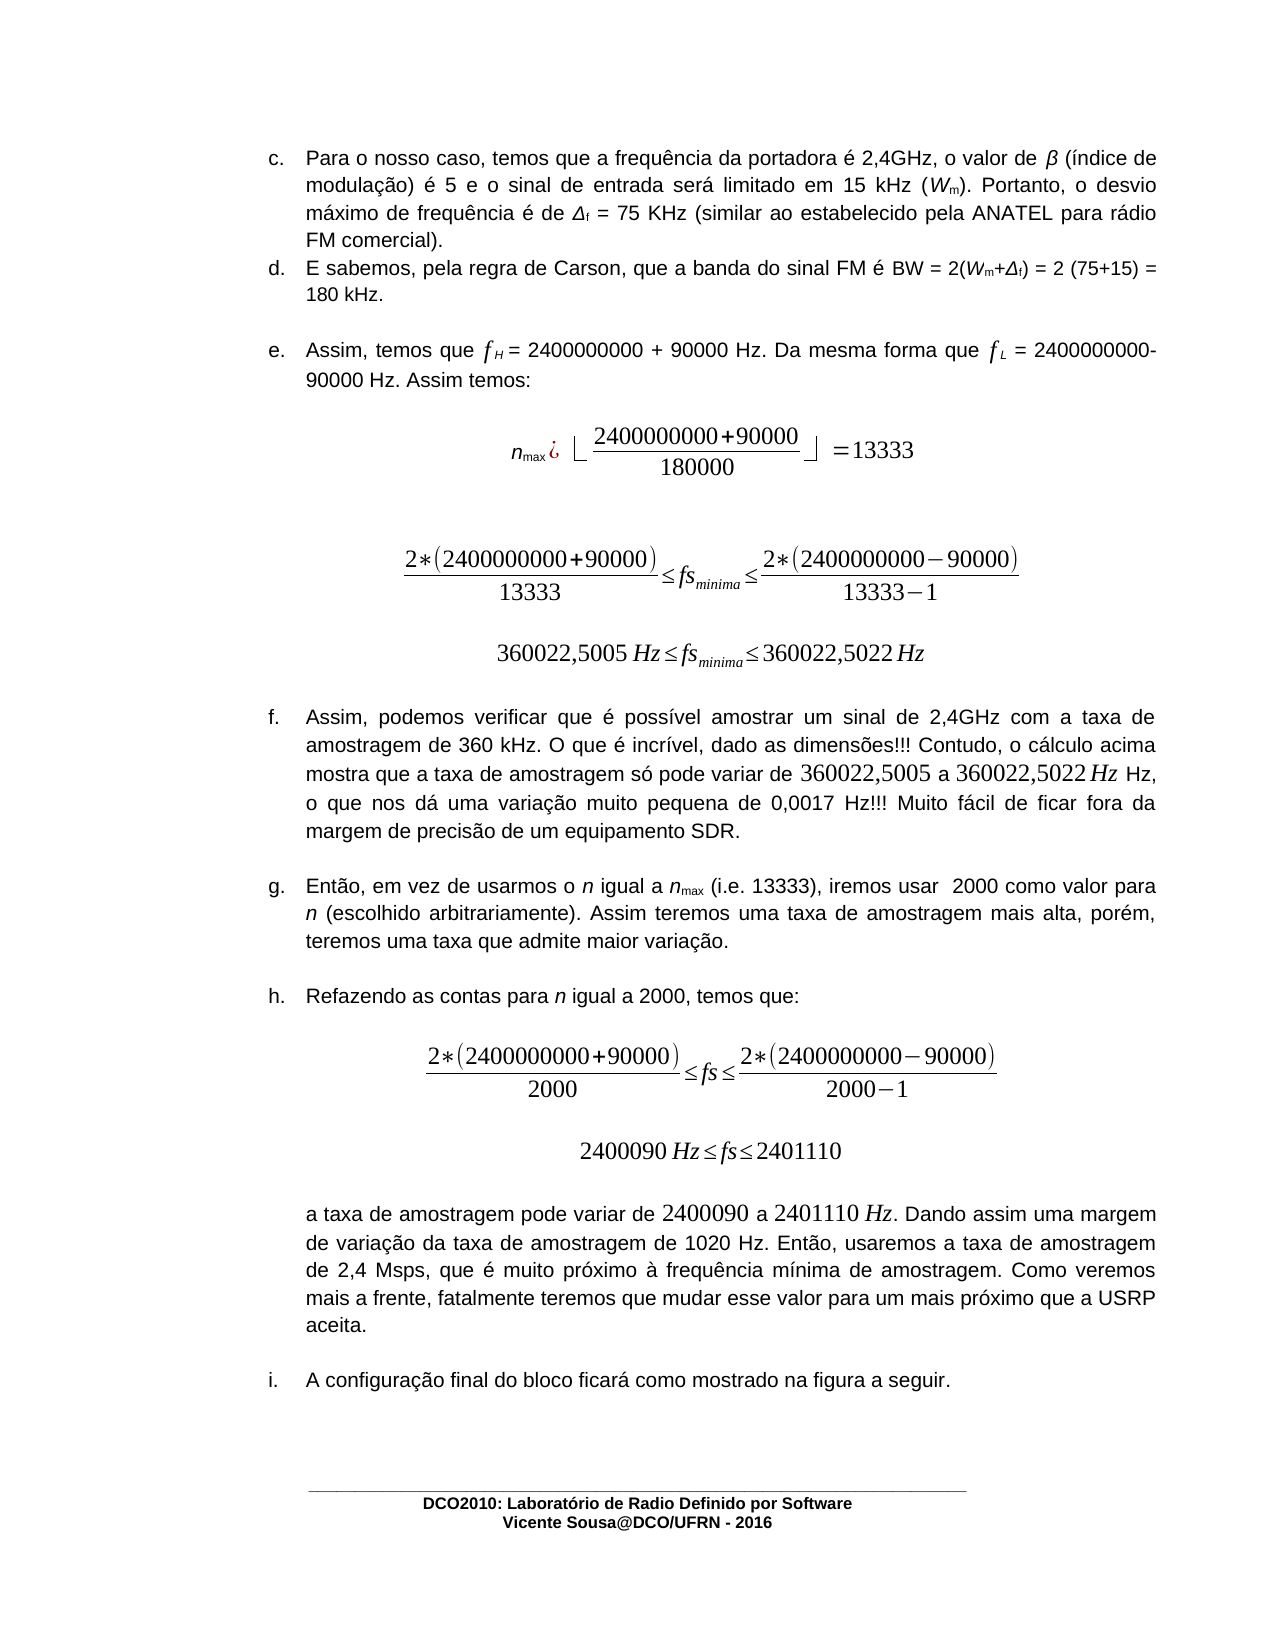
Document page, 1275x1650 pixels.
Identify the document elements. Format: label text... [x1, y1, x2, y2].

list Assim, temos que H = 2400000000 + 90000 Hz. Da mesma forma que L = 2400000000-90000 Hz. Assim temos: [268, 336, 1157, 392]
list Para o nosso caso, temos que a frequência da portadora é 2,4GHz, o valor de β (índice de modulação) é 5 e o sinal de entrada será limitado em 15 kHz (Wm). Portanto, o desvio máximo de frequência é de Δf = 75 KHz (similar ao estabelecido pela ANATEL para rádio FM comercial). [268, 146, 1157, 252]
list Refazendo as contas para n igual a 2000, temos que: [268, 984, 1157, 1008]
list a taxa de amostragem pode variar de a . Dando assim uma margem de variação da taxa de amostragem de 1020 Hz. Então, usaremos a taxa de amostragem de 2,4 Msps, que é muito próximo à frequência mínima de amostragem. Como veremos mais a frente, fatalmente teremos que mudar esse valor para um mais próximo que a USRP aceita. [306, 1200, 1157, 1337]
list Então, em vez de usarmos o n igual a nmax (i.e. 13333), iremos usar 2000 como valor para n (escolhido arbitrariamente). Assim teremos uma taxa de amostragem mais alta, porém, teremos uma taxa que admite maior variação. [268, 874, 1157, 953]
list Assim, podemos verificar que é possível amostrar um sinal de 2,4GHz com a taxa de amostragem de 360 kHz. O que é incrível, dado as dimensões!!! Contudo, o cálculo acima mostra que a taxa de amostragem só pode variar de a Hz, o que nos dá uma variação muito pequena de 0,0017 Hz!!! Muito fácil de ficar fora da margem de precisão de um equipamento SDR. [268, 705, 1157, 843]
list E sabemos, pela regra de Carson, que a banda do sinal FM é BW = 2(Wm+Δf) = 2 (75+15) = 180 kHz. [268, 256, 1157, 306]
list A configuração final do bloco ficará como mostrado na figura a seguir. [268, 1368, 1157, 1392]
list nmax [268, 423, 1157, 482]
